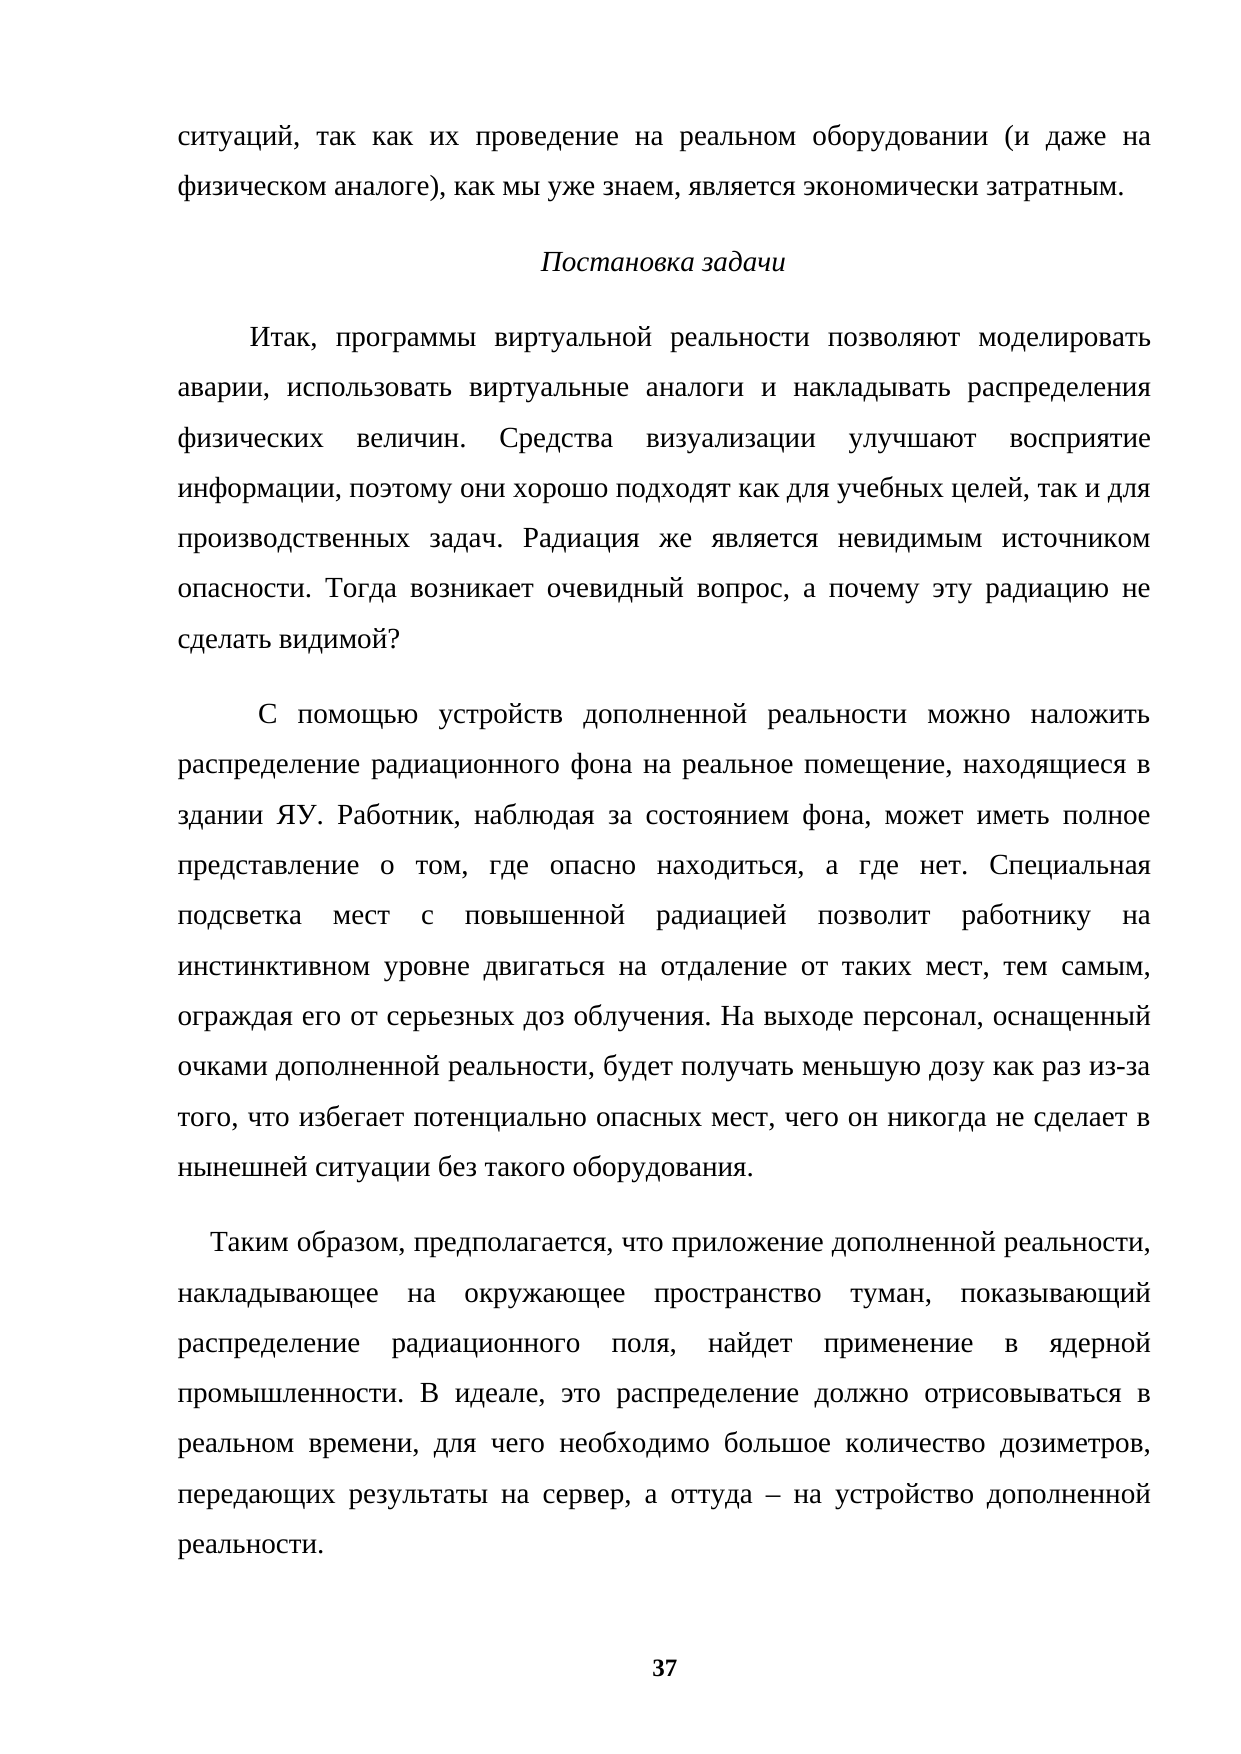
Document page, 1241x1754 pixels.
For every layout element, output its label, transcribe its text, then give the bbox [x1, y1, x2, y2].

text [177, 118, 1152, 202]
text Итак, программы виртуальной реальности позволяют моделировать аварии, использовать виртуальные аналоги и накладывать распределения физических величин. Средства визуализации улучшают восприятие информации, поэтому они хорошо подходят как для учебных целей, так и для производственных задач. Радиация же является невидимым источником опасности. Тогда возникает очевидный вопрос, а почему эту радиацию не сделать видимой? [177, 319, 1152, 654]
text Таким образом, предполагается, что приложение дополненной реальности, накладывающее на окружающее пространство туман, показывающий распределение радиационного поля, найдет применение в ядерной промышленности. В идеале, это распределение должно отрисовываться в реальном времени, для чего необходимо большое количество дозиметров, передающих результаты на сервер, а оттуда – на устройство дополненной реальности. [177, 1224, 1152, 1560]
text С помощью устройств дополненной реальности можно наложить распределение радиационного фона на реальное помещение, находящиеся в здании ЯУ. Работник, наблюдая за состоянием фона, может иметь полное представление о том, где опасно находиться, а где нет. Специальная подсветка мест с повышенной радиацией позволит работнику на инстинктивном уровне двигаться на отдаление от таких мест, тем самым, ограждая его от серьезных доз облучения. На выходе персонал, оснащенный очками дополненной реальности, будет получать меньшую дозу как раз из-за того, что избегает потенциально опасных мест, чего он никогда не сделает в нынешней ситуации без такого оборудования. [177, 696, 1152, 1183]
text Постановка задачи [177, 244, 1152, 277]
